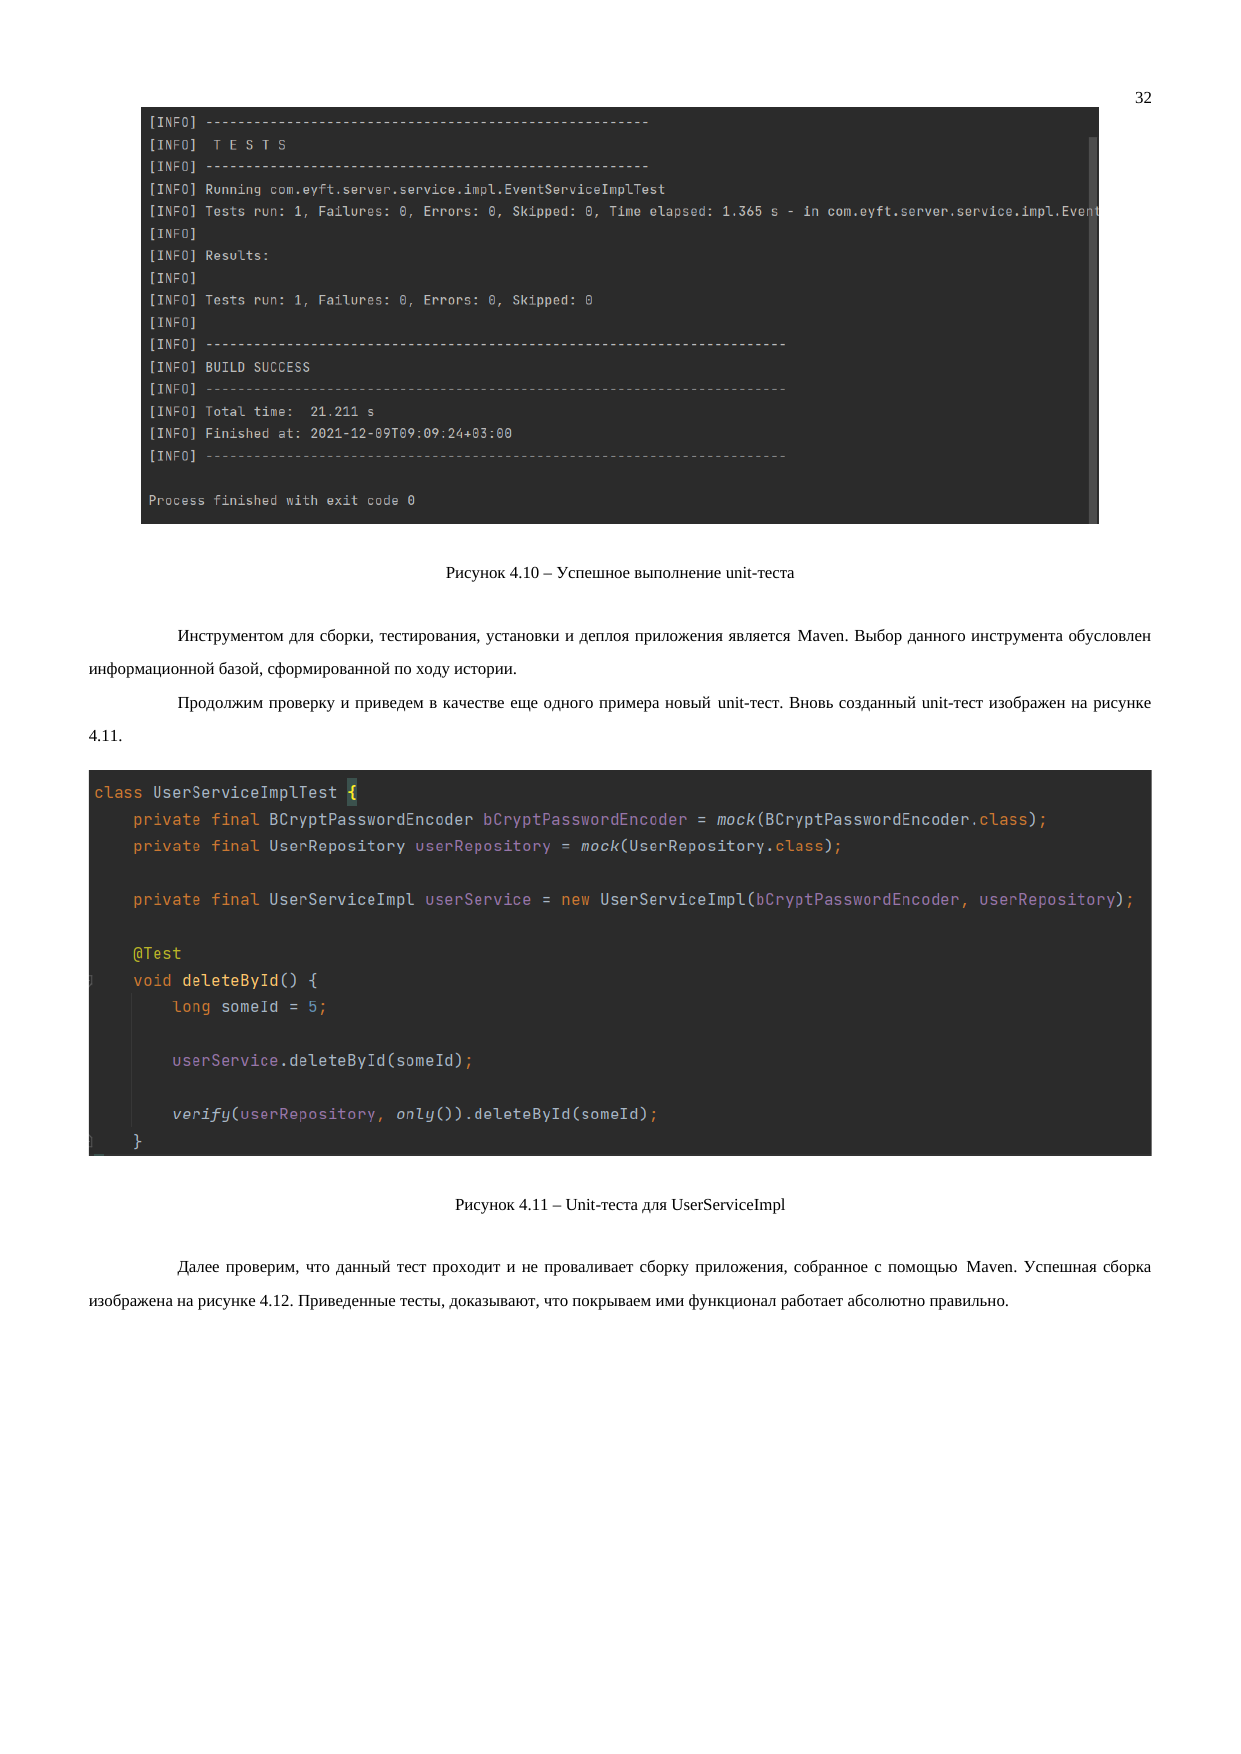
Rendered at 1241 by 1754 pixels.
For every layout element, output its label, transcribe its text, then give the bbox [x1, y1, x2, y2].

text Продолжим проверку и приведем в качестве еще одного примера новый unit-тест. Вновь созданный unit-тест изображен на рисунке 4.11. [88, 678, 1152, 746]
picture [141, 107, 1099, 524]
text Рисунок 4.10 – Успешное выполнение unit-теста [89, 549, 1152, 582]
text Рисунок 4.11 – Unit-теста для UserServiceImpl [89, 1180, 1152, 1214]
text Инструментом для сборки, тестирования, установки и деплоя приложения является Maven. Выбор данного инструмента обусловлен информационной базой, сформированной по ходу истории. [88, 611, 1152, 678]
picture [88, 770, 1152, 1156]
text Далее проверим, что данный тест проходит и не проваливает сборку приложения, собранное с помощью Maven. Успешная сборка изображена на рисунке 4.12. Приведенные тесты, доказывают, что покрываем ими функционал работает абсолютно правильно. [88, 1243, 1152, 1310]
